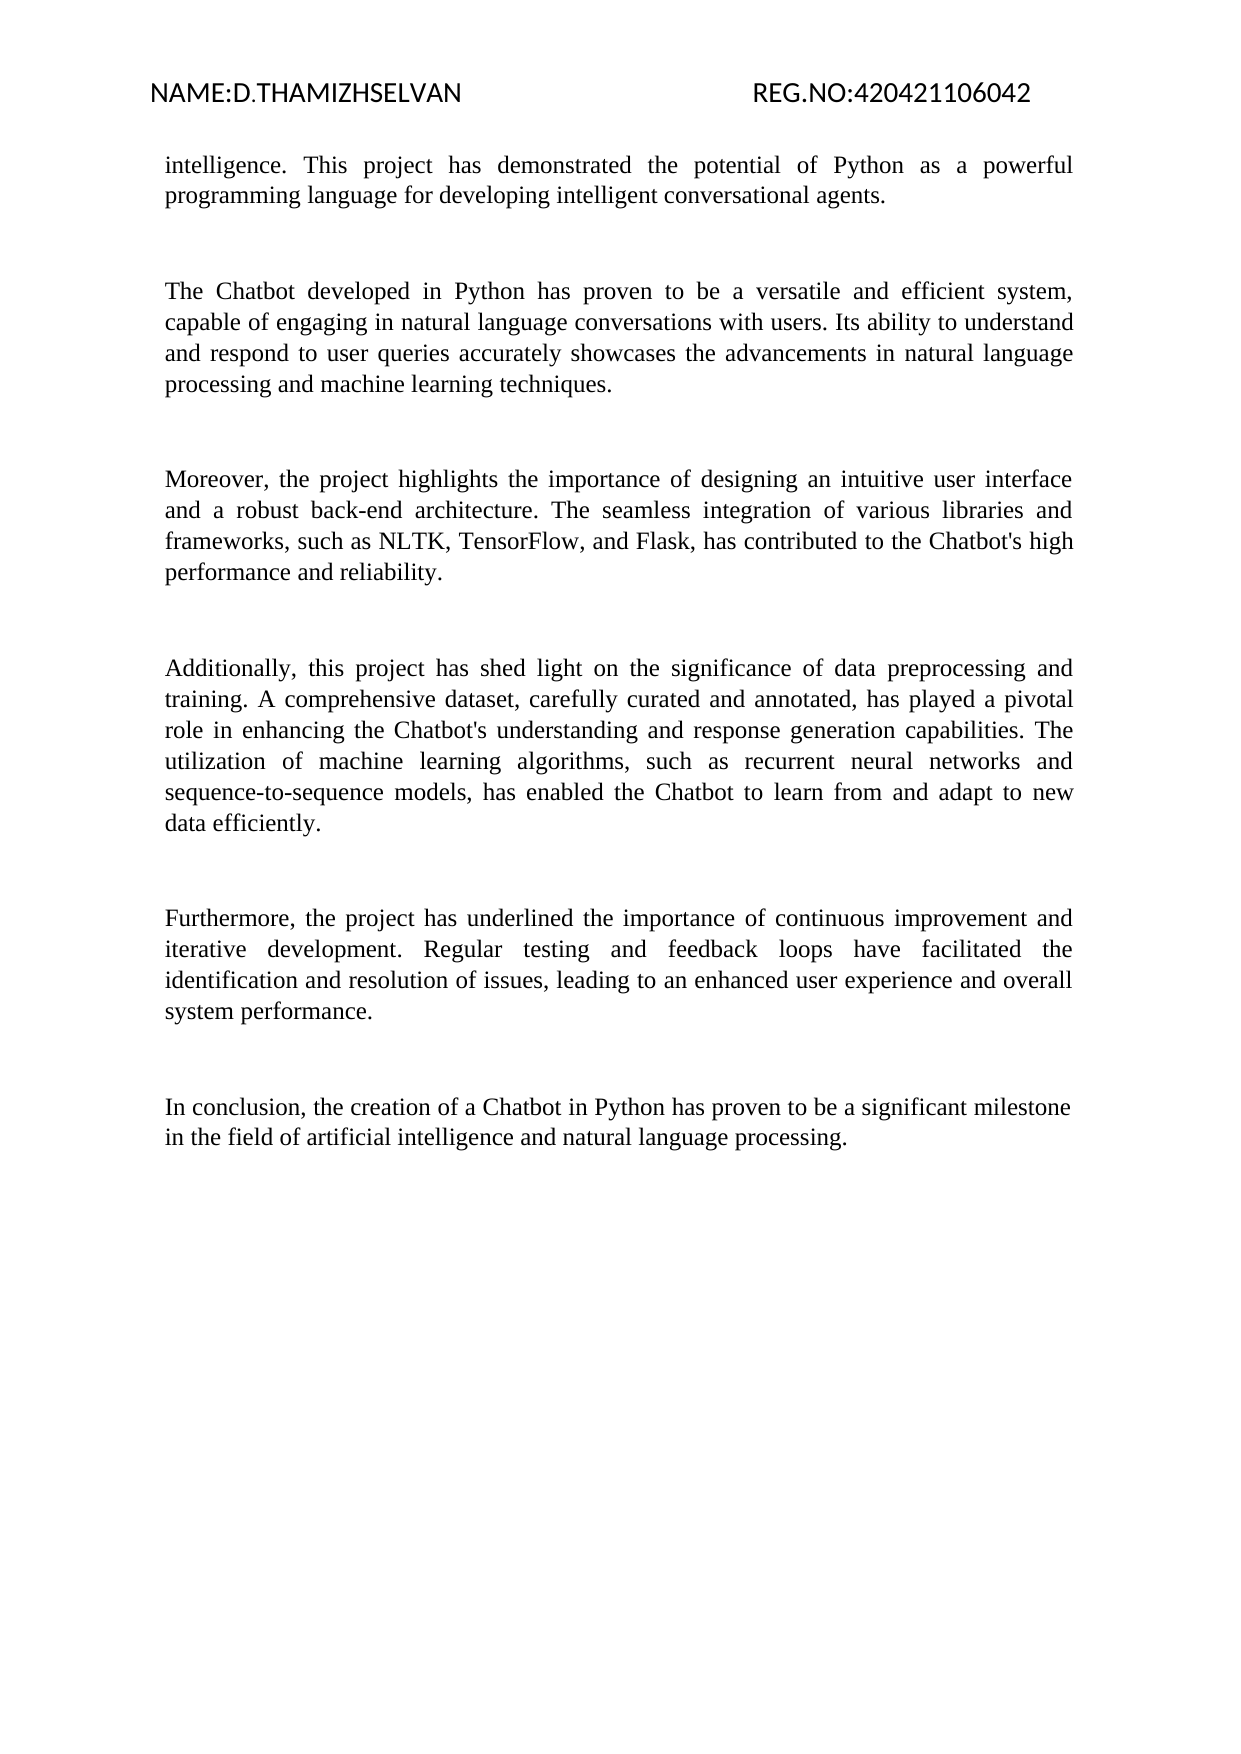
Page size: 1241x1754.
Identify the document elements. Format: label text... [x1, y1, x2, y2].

text The Chatbot developed in Python has proven to be a versatile and efficient system, capable of engaging in natural language conversations with users. Its ability to understand and respond to user queries accurately showcases the advancements in natural language processing and machine learning techniques. [164, 276, 1074, 398]
text Additionally, this project has shed light on the significance of data preprocessing and training. A comprehensive dataset, carefully curated and annotated, has played a pivotal role in enhancing the Chatbot's understanding and response generation capabilities. The utilization of machine learning algorithms, such as recurrent neural networks and sequence-to-sequence models, has enabled the Chatbot to learn from and adapt to new data efficiently. [164, 653, 1074, 837]
text intelligence. This project has demonstrated the potential of Python as a powerful programming language for developing intelligent conversational agents. [164, 150, 1074, 209]
text In conclusion, the creation of a Chatbot in Python has proven to be a significant milestone in the field of artificial intelligence and natural language processing. [164, 1092, 1073, 1151]
text Furthermore, the project has underlined the importance of continuous improvement and iterative development. Regular testing and feedback loops have facilitated the identification and resolution of issues, leading to an enhanced user experience and overall system performance. [164, 903, 1073, 1025]
text Moreover, the project highlights the importance of designing an intuitive user interface and a robust back-end architecture. The seamless integration of various libraries and frameworks, such as NLTK, TensorFlow, and Flask, has contributed to the Chatbot's high performance and reliability. [164, 464, 1073, 586]
